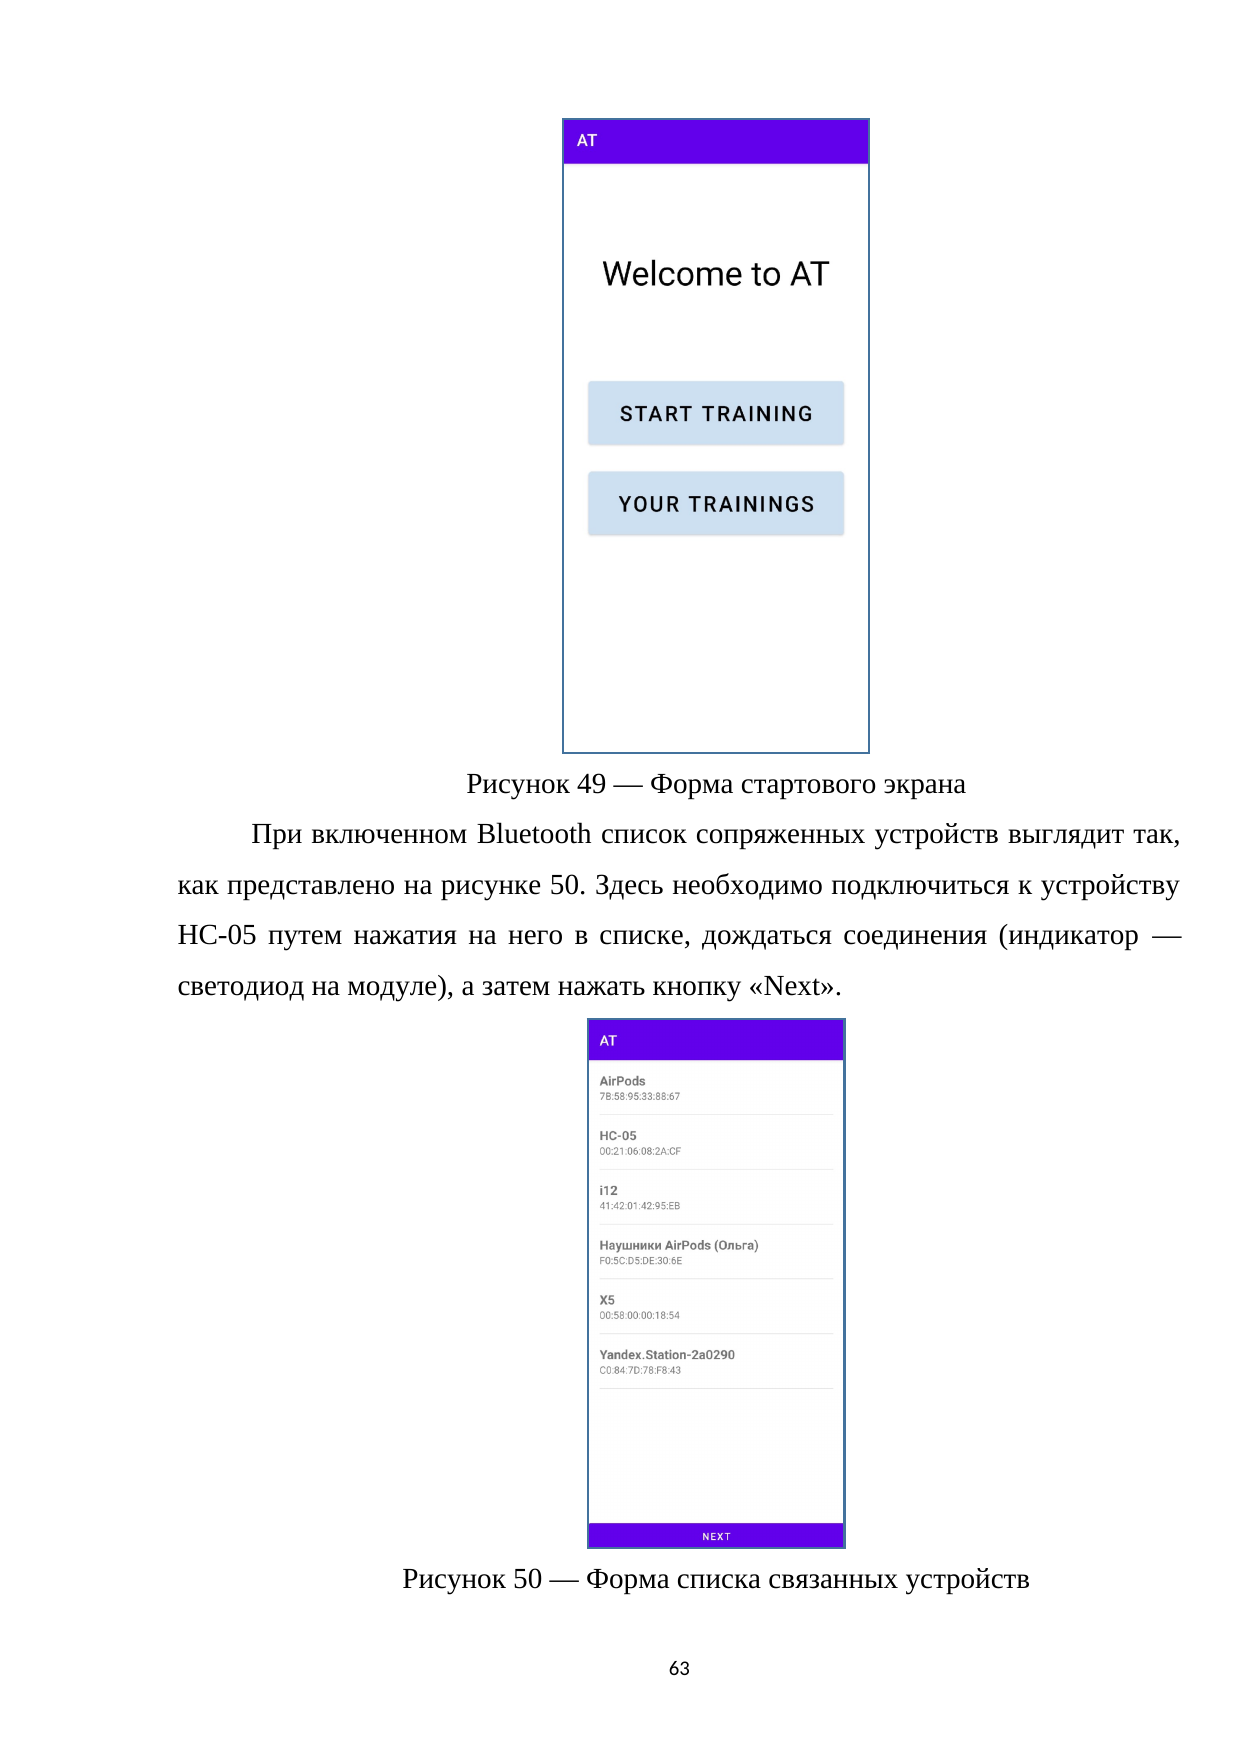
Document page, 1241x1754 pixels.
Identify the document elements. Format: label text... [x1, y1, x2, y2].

text При включенном Bluetooth список сопряженных устройств выглядит так, как представлено на рисунке 50. Здесь необходимо подключиться к устройству HC-05 путем нажатия на него в списке, дождаться соединения (индикатор — светодиод на модуле), а затем нажать кнопку «Next». [177, 817, 1181, 1001]
picture [564, 120, 868, 752]
text Рисунок 50 — Форма списка связанных устройств [177, 1561, 1181, 1595]
text Рисунок 49 — Форма стартового экрана [177, 766, 1181, 800]
picture [589, 1020, 843, 1547]
